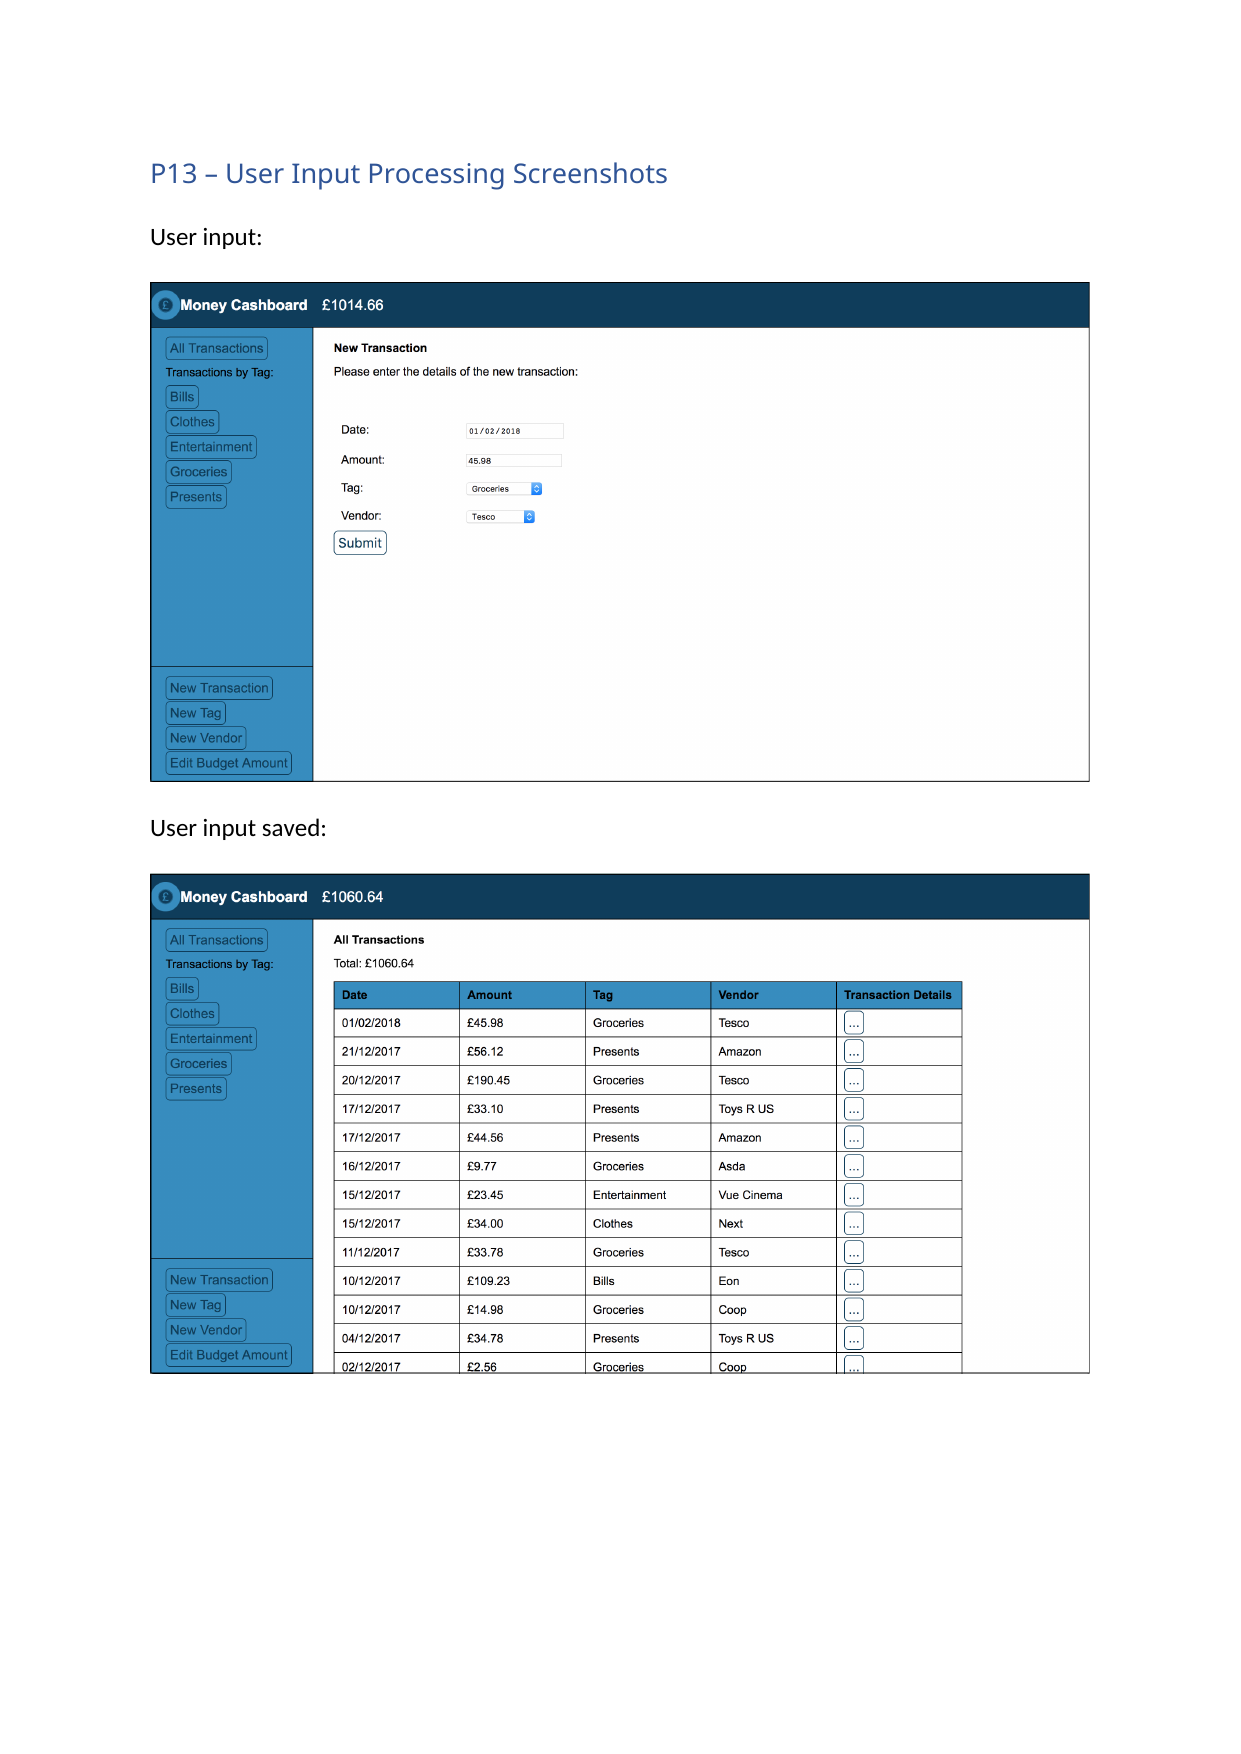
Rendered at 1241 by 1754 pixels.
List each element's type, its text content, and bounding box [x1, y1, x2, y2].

picture [150, 282, 1090, 782]
picture [150, 873, 1090, 1374]
text User input saved: [150, 812, 1090, 843]
text User input: [150, 222, 1090, 252]
subtitle P13 – User Input Processing Screenshots [150, 154, 1090, 191]
